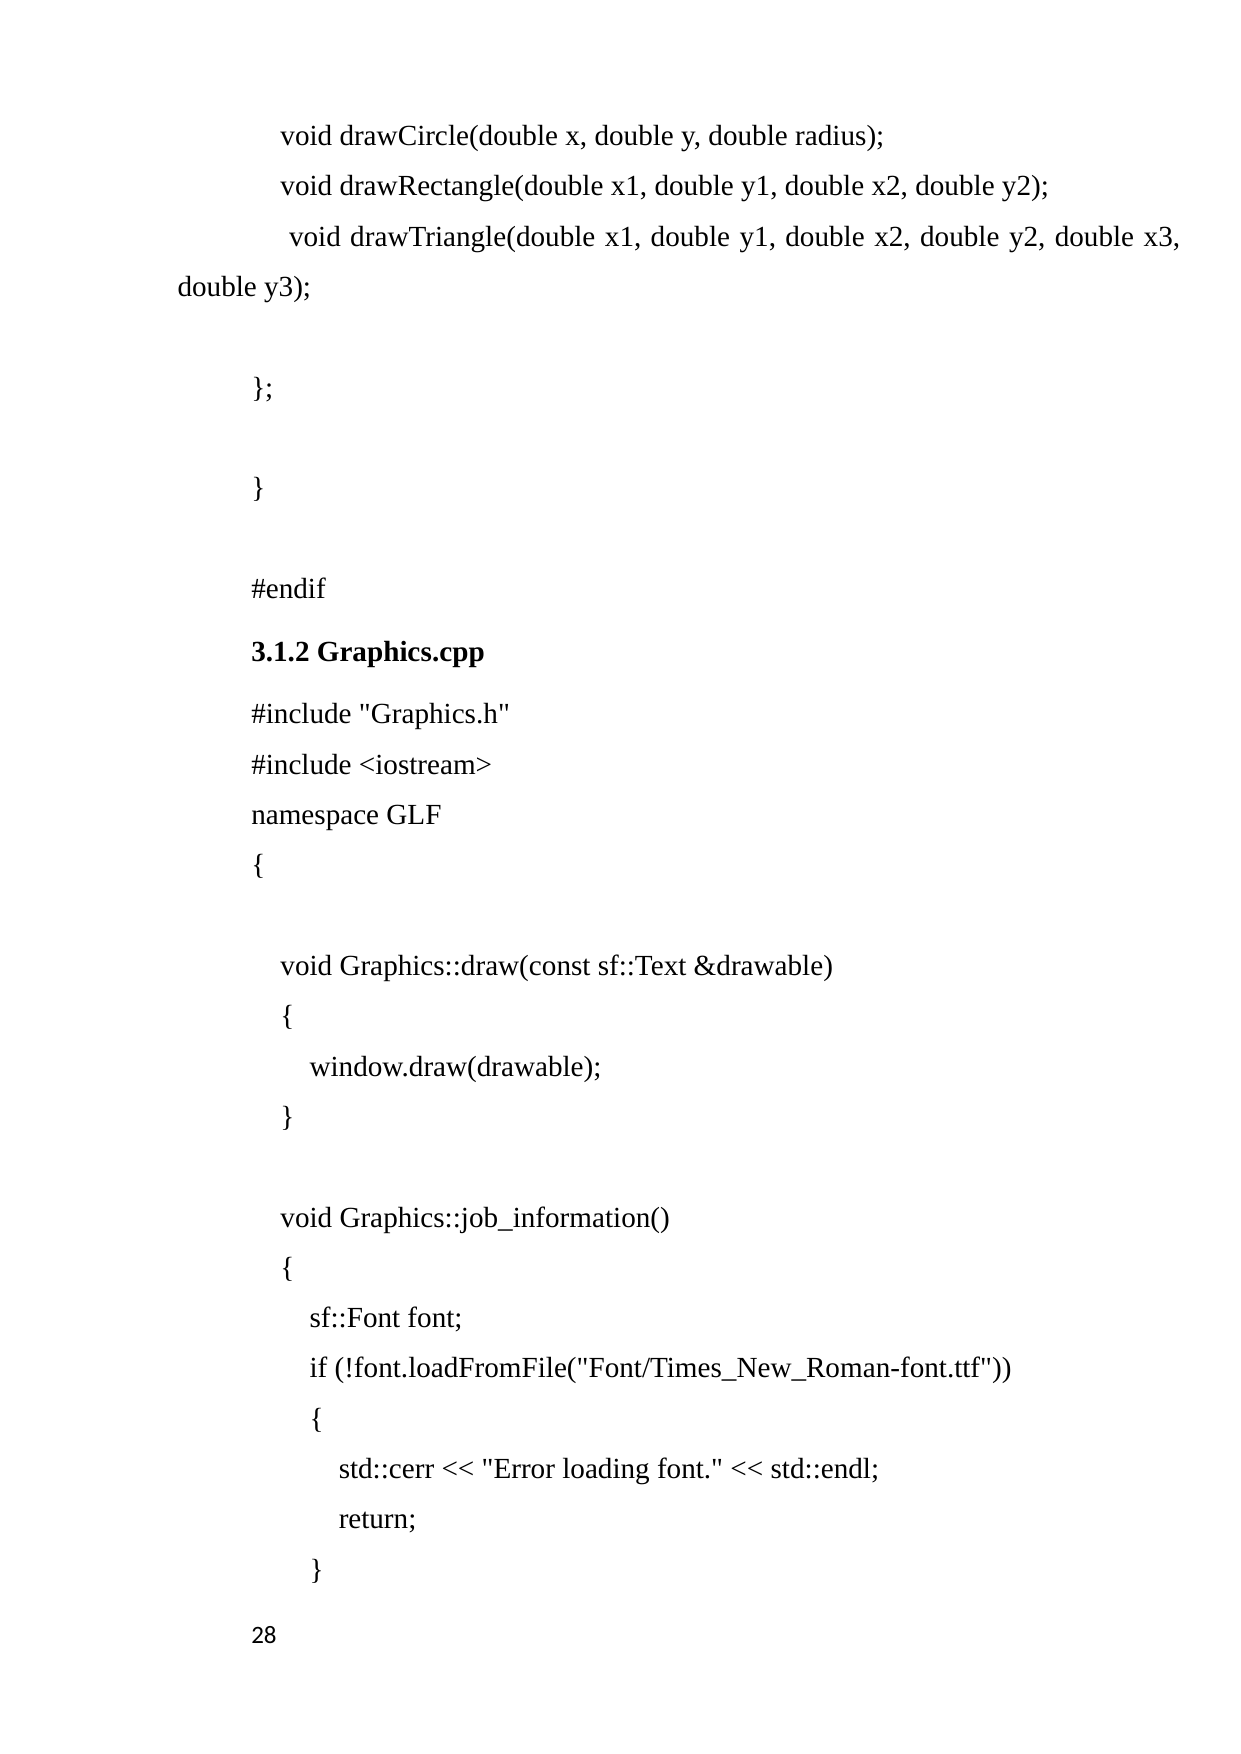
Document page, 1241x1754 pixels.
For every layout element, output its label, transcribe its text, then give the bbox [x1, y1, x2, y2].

list if (!font.loadFromFile("Font/Times_New_Roman-font.ttf")) [177, 1351, 1181, 1384]
text } [177, 470, 1181, 504]
text #endif [177, 571, 1181, 604]
list } [177, 1099, 1181, 1133]
list } [177, 1552, 1181, 1585]
list return; [177, 1502, 1181, 1535]
list sf::Font font; [177, 1300, 1181, 1334]
list namespace GLF [177, 797, 1181, 831]
text void drawTriangle(double x1, double y1, double x2, double y2, double x3, double y3); [177, 219, 1181, 303]
list void Graphics::draw(const sf::Text &drawable) [177, 948, 1181, 982]
list { [177, 1250, 1181, 1283]
text void drawRectangle(double x1, double y1, double x2, double y2); [177, 168, 1181, 202]
text }; [177, 370, 1181, 403]
list std::cerr << "Error loading font." << std::endl; [177, 1451, 1181, 1485]
list { [177, 1401, 1181, 1434]
list { [177, 998, 1181, 1032]
list #include <iostream> [177, 747, 1181, 780]
list { [177, 847, 1181, 881]
list window.draw(drawable); [177, 1049, 1181, 1082]
list #include "Graphics.h" [177, 697, 1181, 730]
list void Graphics::job_information() [177, 1200, 1181, 1233]
text 3.1.2 Graphics.cpp [177, 634, 1181, 667]
text void drawCircle(double x, double y, double radius); [177, 118, 1181, 152]
